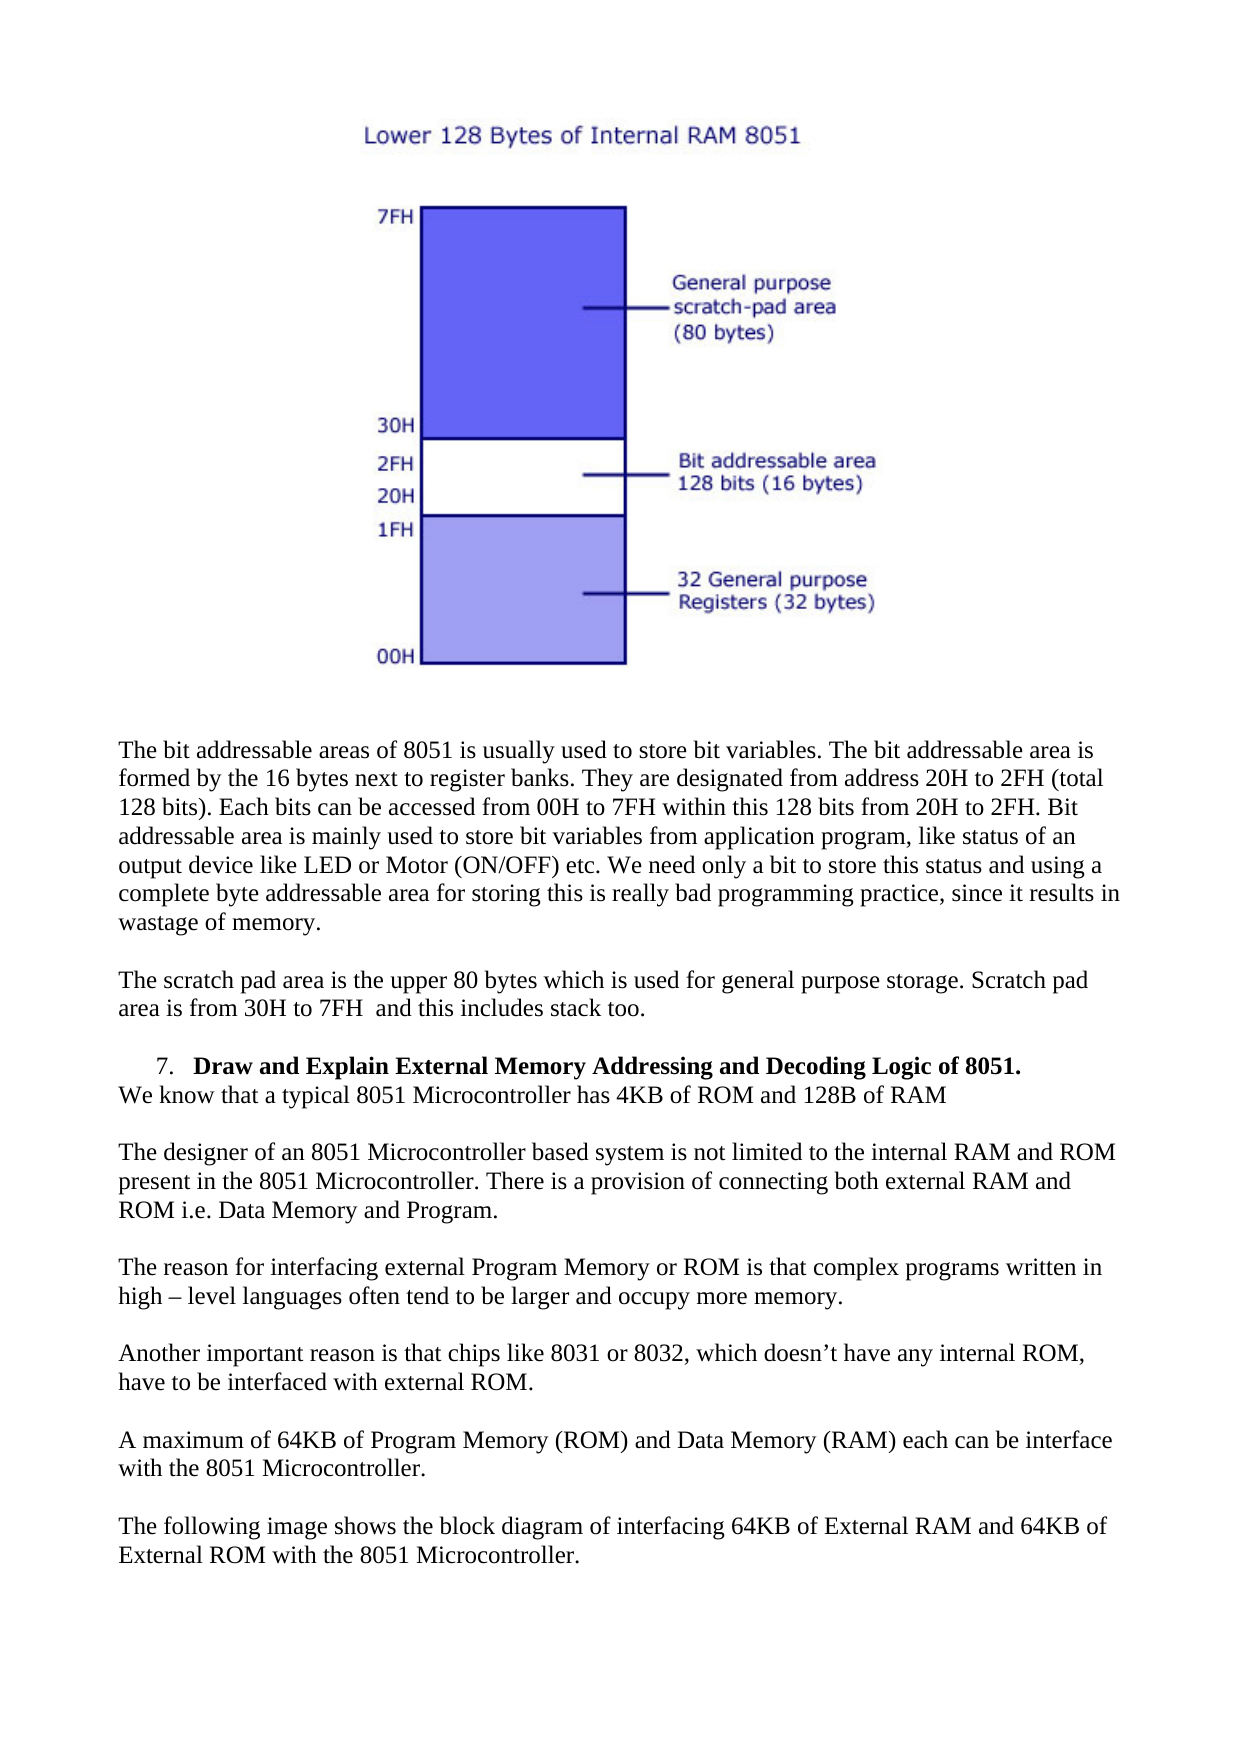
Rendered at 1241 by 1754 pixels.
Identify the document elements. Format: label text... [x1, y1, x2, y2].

text The reason for interfacing external Program Memory or ROM is that complex programs written in high – level languages often tend to be larger and occupy more memory. [118, 1252, 1122, 1310]
text The designer of an 8051 Microcontroller based system is not limited to the internal RAM and ROM present in the 8051 Microcontroller. There is a provision of connecting both external RAM and ROM i.e. Data Memory and Program. [118, 1137, 1122, 1223]
text We know that a typical 8051 Microcontroller has 4KB of ROM and 128B of RAM [118, 1080, 1122, 1108]
text The scratch pad area is the upper 80 bytes which is used for general purpose storage. Scratch pad area is from 30H to 7FH and this includes stack too. [118, 965, 1122, 1022]
text The bit addressable areas of 8051 is usually used to store bit variables. The bit addressable area is formed by the 16 bytes next to register banks. They are designated from address 20H to 2FH (total 128 bits). Each bits can be accessed from 00H to 7FH within this 128 bits from 20H to 2FH. Bit addressable area is mainly used to store bit variables from application program, like status of an output device like LED or Motor (ON/OFF) etc. We need only a bit to store this status and using a complete byte addressable area for storing this is really bad programming practice, since it results in wastage of memory. [118, 735, 1122, 936]
picture [356, 118, 884, 678]
list Draw and Explain External Memory Addressing and Decoding Logic of 8051. [156, 1051, 1122, 1080]
text A maximum of 64KB of Program Memory (ROM) and Data Memory (RAM) each can be interface with the 8051 Microcontroller. [118, 1425, 1122, 1482]
text The following image shows the block diagram of interfacing 64KB of External RAM and 64KB of External ROM with the 8051 Microcontroller. [118, 1511, 1122, 1568]
text Another important reason is that chips like 8031 or 8032, which doesn’t have any internal ROM, have to be interfaced with external ROM. [118, 1338, 1122, 1396]
